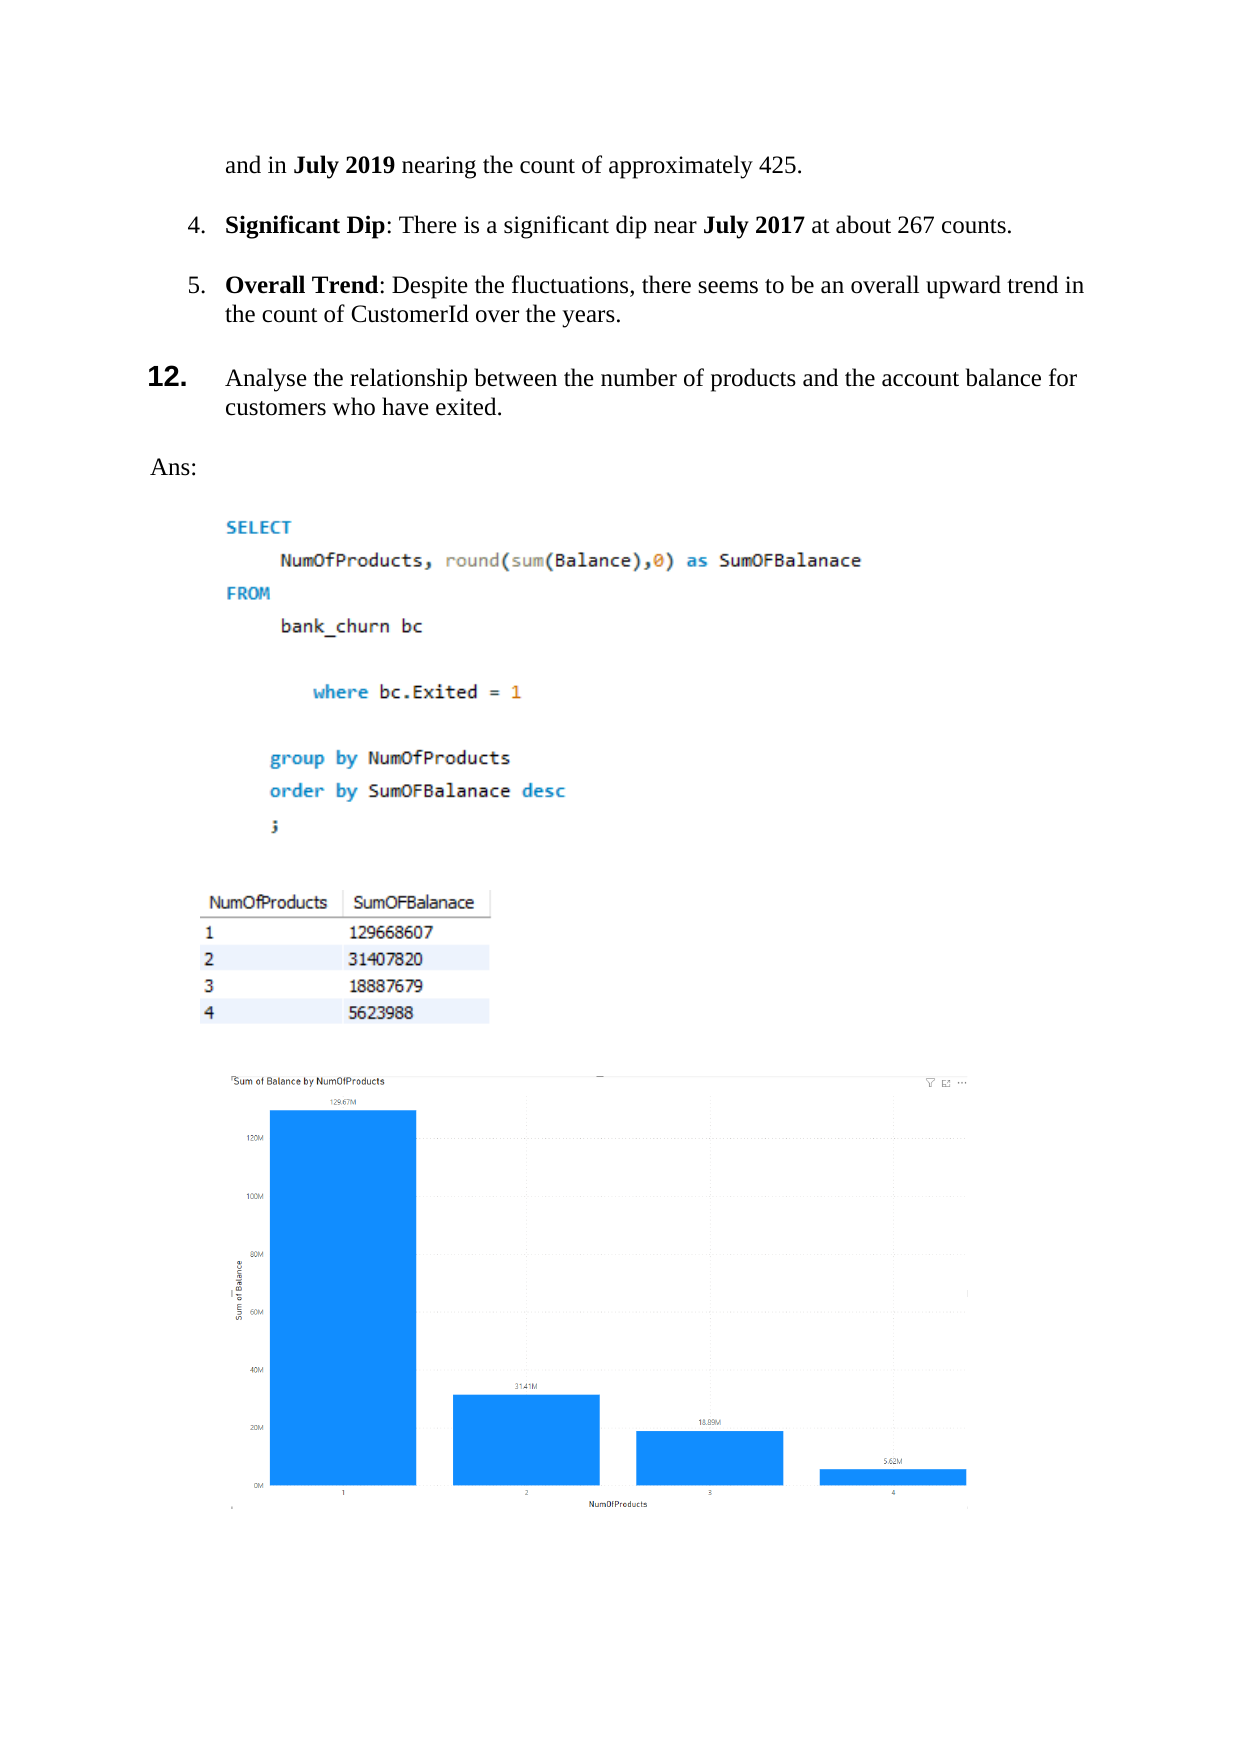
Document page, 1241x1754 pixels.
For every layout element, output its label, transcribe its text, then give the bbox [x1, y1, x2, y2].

picture [200, 890, 499, 1046]
list Analyse the relationship between the number of products and the account balance for customers who have exited. [187, 359, 1090, 421]
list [187, 150, 1090, 179]
list Significant Dip: There is a significant dip near July 2017 at about 267 counts. [187, 210, 1090, 239]
picture [212, 512, 912, 860]
picture [231, 1076, 968, 1509]
list Overall Trend: Despite the fluctuations, there seems to be an overall upward trend in the count of CustomerId over the years. [187, 270, 1090, 327]
text Ans: [150, 452, 1090, 481]
